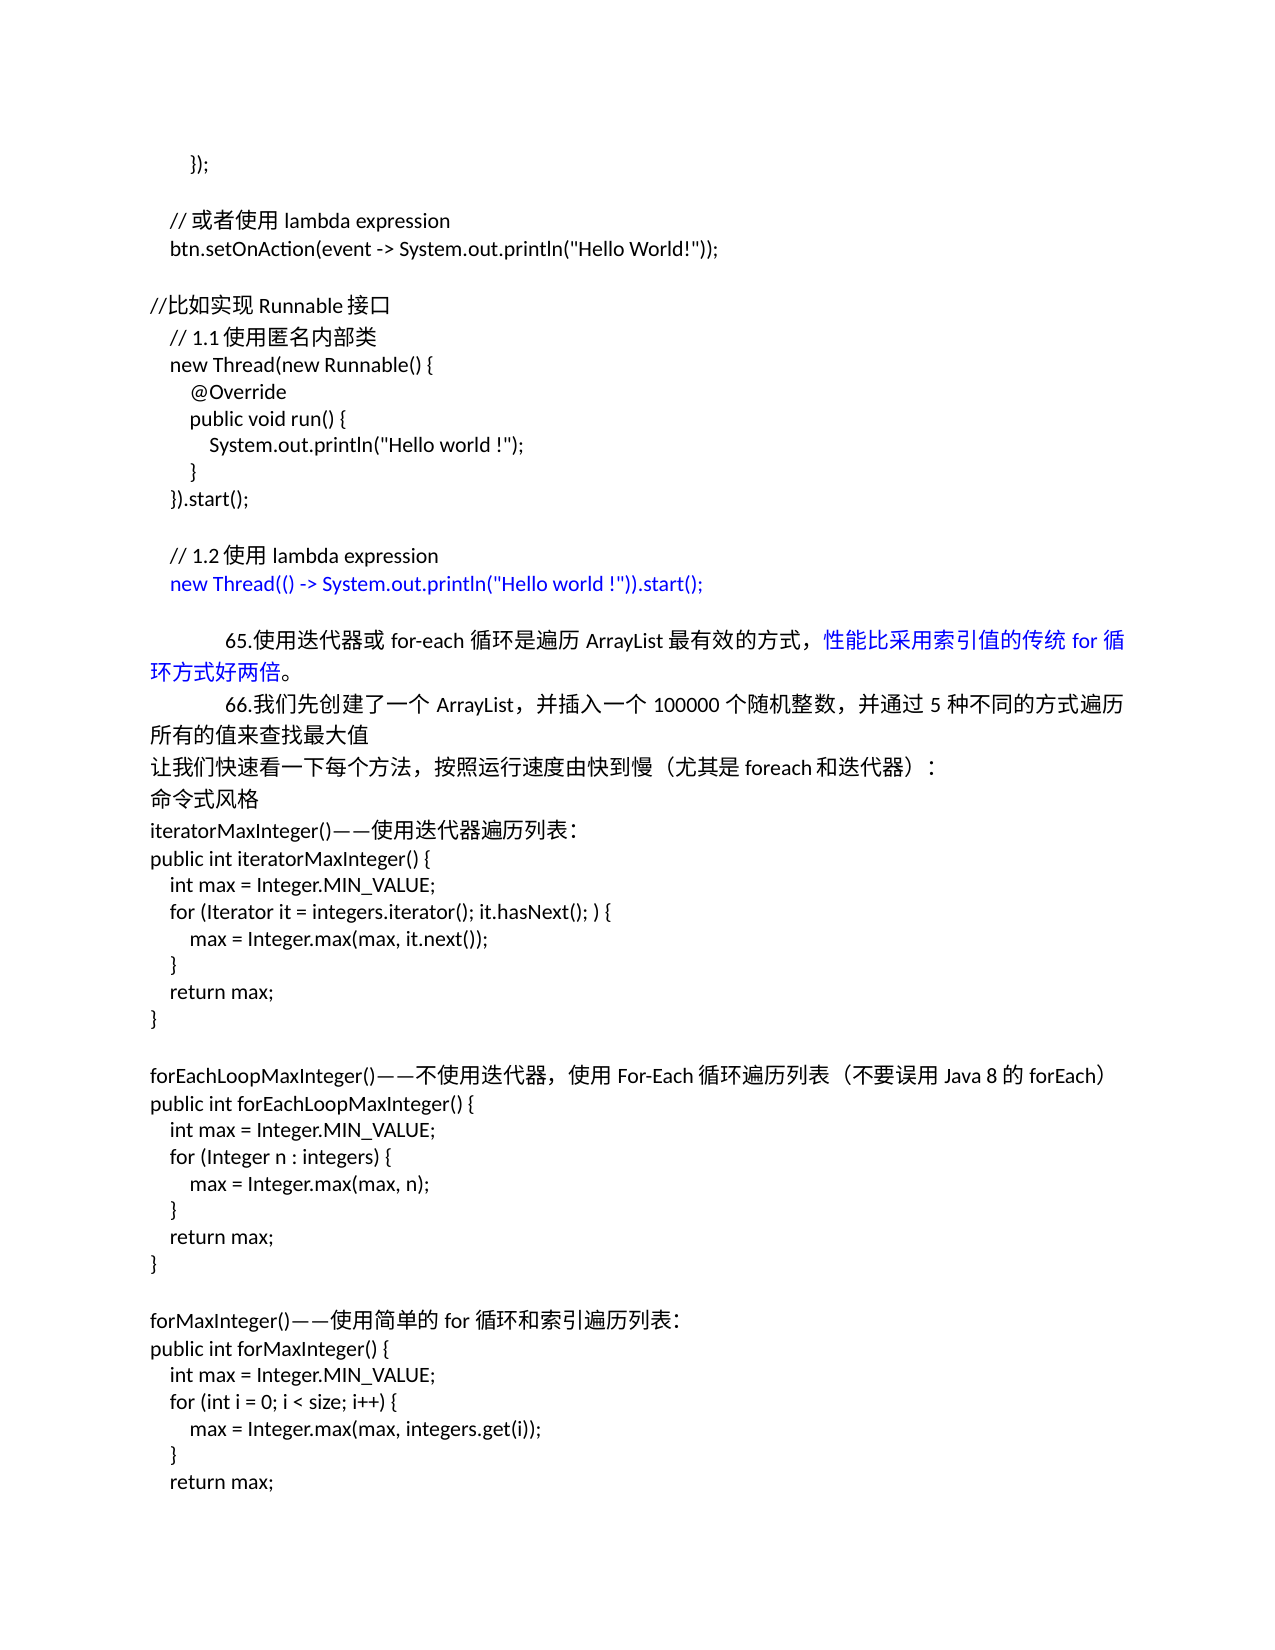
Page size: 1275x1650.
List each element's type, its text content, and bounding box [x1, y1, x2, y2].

text return max; [150, 978, 1125, 1005]
text public int iteratorMaxInteger() { [150, 845, 1125, 872]
text int max = Integer.MIN_VALUE; [150, 872, 1125, 898]
text 65.使用迭代器或 for-each 循环是遍历 ArrayList 最有效的方式，性能比采用索引值的传统 for 循环方式好两倍。 [150, 623, 1125, 687]
text new Thread(new Runnable() { [150, 352, 1125, 378]
text } [150, 1197, 1125, 1223]
text @Override [150, 378, 1125, 405]
text max = Integer.max(max, n); [150, 1170, 1125, 1197]
text public void run() { [150, 405, 1125, 432]
text // 或者使用 lambda expression [150, 203, 1125, 235]
text btn.setOnAction(event -> System.out.println("Hello World!")); [150, 235, 1125, 262]
text int max = Integer.MIN_VALUE; [150, 1117, 1125, 1143]
text 66.我们先创建了一个 ArrayList，并插入一个 100000 个随机整数，并通过5 种不同的方式遍历所有的值来查找最大值 [150, 687, 1125, 750]
text }).start(); [150, 485, 1125, 512]
text System.out.println("Hello world !"); [150, 432, 1125, 458]
text } [150, 952, 1125, 978]
text // 1.1使用匿名内部类 [150, 320, 1125, 352]
text forEachLoopMaxInteger()——不使用迭代器，使用 For-Each 循环遍历列表（不要误用 Java 8 的 forEach） [150, 1058, 1125, 1090]
text for (Integer n : integers) { [150, 1143, 1125, 1170]
text for (int i = 0; i < size; i++) { [150, 1388, 1125, 1415]
text new Thread(() -> System.out.println("Hello world !")).start(); [150, 570, 1125, 597]
text 命令式风格 [150, 782, 1125, 813]
text 让我们快速看一下每个方法，按照运行速度由快到慢（尤其是foreach和迭代器）： [150, 750, 1125, 782]
text } [150, 458, 1125, 485]
text } [150, 1005, 1125, 1032]
text } [150, 1250, 1125, 1277]
text forMaxInteger()——使用简单的 for 循环和索引遍历列表： [150, 1303, 1125, 1335]
text }); [150, 150, 1125, 177]
text public int forEachLoopMaxInteger() { [150, 1090, 1125, 1117]
text } [150, 1442, 1125, 1468]
text //比如实现Runnable接口 [150, 288, 1125, 320]
text return max; [150, 1223, 1125, 1250]
text iteratorMaxInteger()——使用迭代器遍历列表： [150, 813, 1125, 845]
text return max; [150, 1468, 1125, 1495]
text public int forMaxInteger() { [150, 1335, 1125, 1362]
text max = Integer.max(max, it.next()); [150, 925, 1125, 952]
text max = Integer.max(max, integers.get(i)); [150, 1415, 1125, 1442]
text int max = Integer.MIN_VALUE; [150, 1362, 1125, 1388]
text for (Iterator it = integers.iterator(); it.hasNext(); ) { [150, 898, 1125, 925]
text // 1.2使用 lambda expression [150, 538, 1125, 570]
